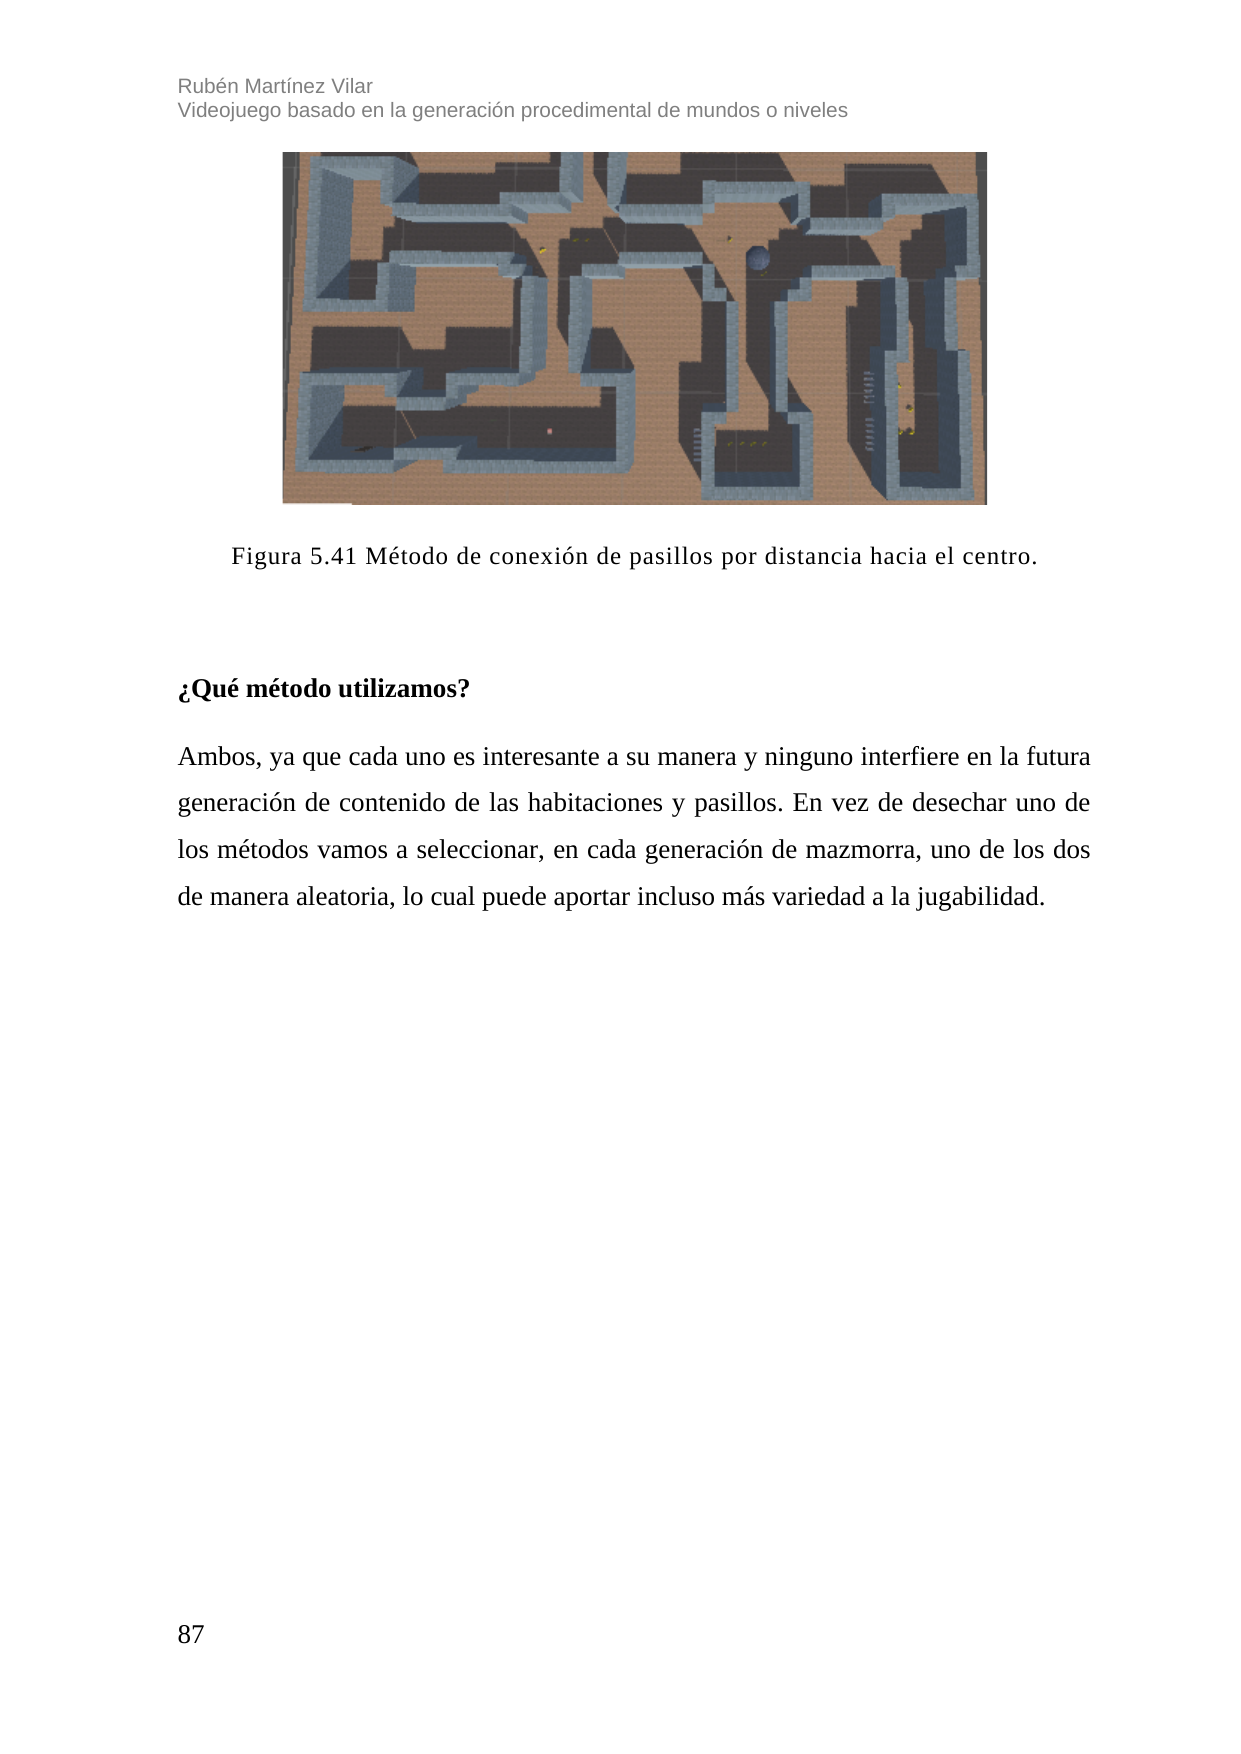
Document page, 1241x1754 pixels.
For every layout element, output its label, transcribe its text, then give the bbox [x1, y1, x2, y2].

text ¿Qué método utilizamos? [177, 672, 1092, 703]
text Ambos, ya que cada uno es interesante a su manera y ninguno interfiere en la futura generación de contenido de las habitaciones y pasillos. En vez de desechar uno de los métodos vamos a seleccionar, en cada generación de mazmorra, uno de los dos de manera aleatoria, lo cual puede aportar incluso más variedad a la jugabilidad. [177, 740, 1092, 911]
picture [282, 152, 988, 505]
